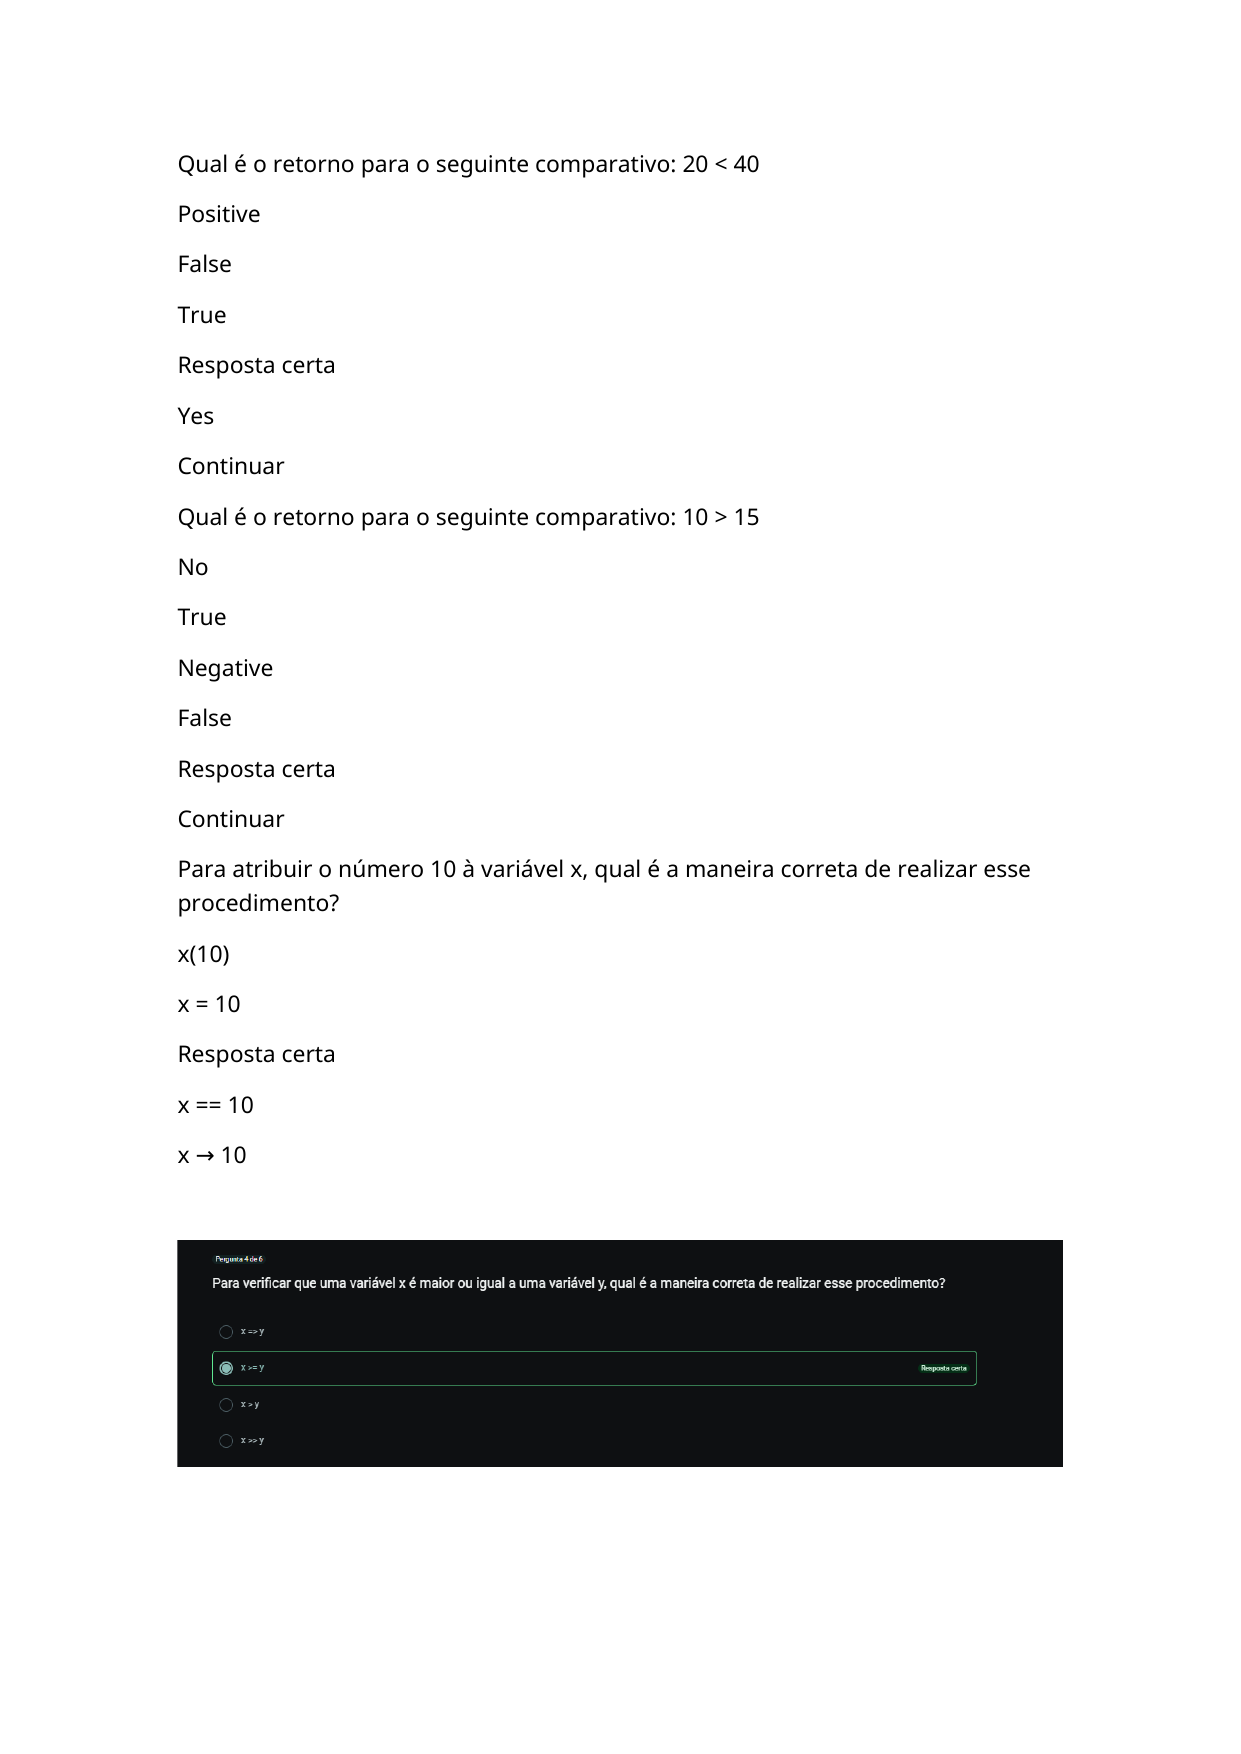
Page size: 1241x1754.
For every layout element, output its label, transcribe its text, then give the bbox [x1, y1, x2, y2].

text Qual é o retorno para o seguinte comparativo: 10 > 15 [177, 501, 1063, 532]
text x == 10 [177, 1089, 1063, 1120]
text x = 10 [177, 988, 1063, 1019]
picture [177, 1240, 1063, 1467]
text Negative [177, 652, 1063, 683]
text Resposta certa [177, 1038, 1063, 1070]
text Yes [177, 400, 1063, 431]
text Positive [177, 198, 1063, 229]
text Qual é o retorno para o seguinte comparativo: 20 < 40 [177, 148, 1063, 179]
text Resposta certa [177, 349, 1063, 381]
text True [177, 299, 1063, 330]
text Resposta certa [177, 753, 1063, 784]
text Continuar [177, 803, 1063, 834]
text Continuar [177, 450, 1063, 481]
text True [177, 601, 1063, 633]
text False [177, 702, 1063, 733]
text x → 10 [177, 1139, 1063, 1171]
text False [177, 248, 1063, 280]
text x(10) [177, 938, 1063, 969]
text No [177, 551, 1063, 582]
text Para atribuir o número 10 à variável x, qual é a maneira correta de realizar esse procedimento? [177, 853, 1063, 918]
